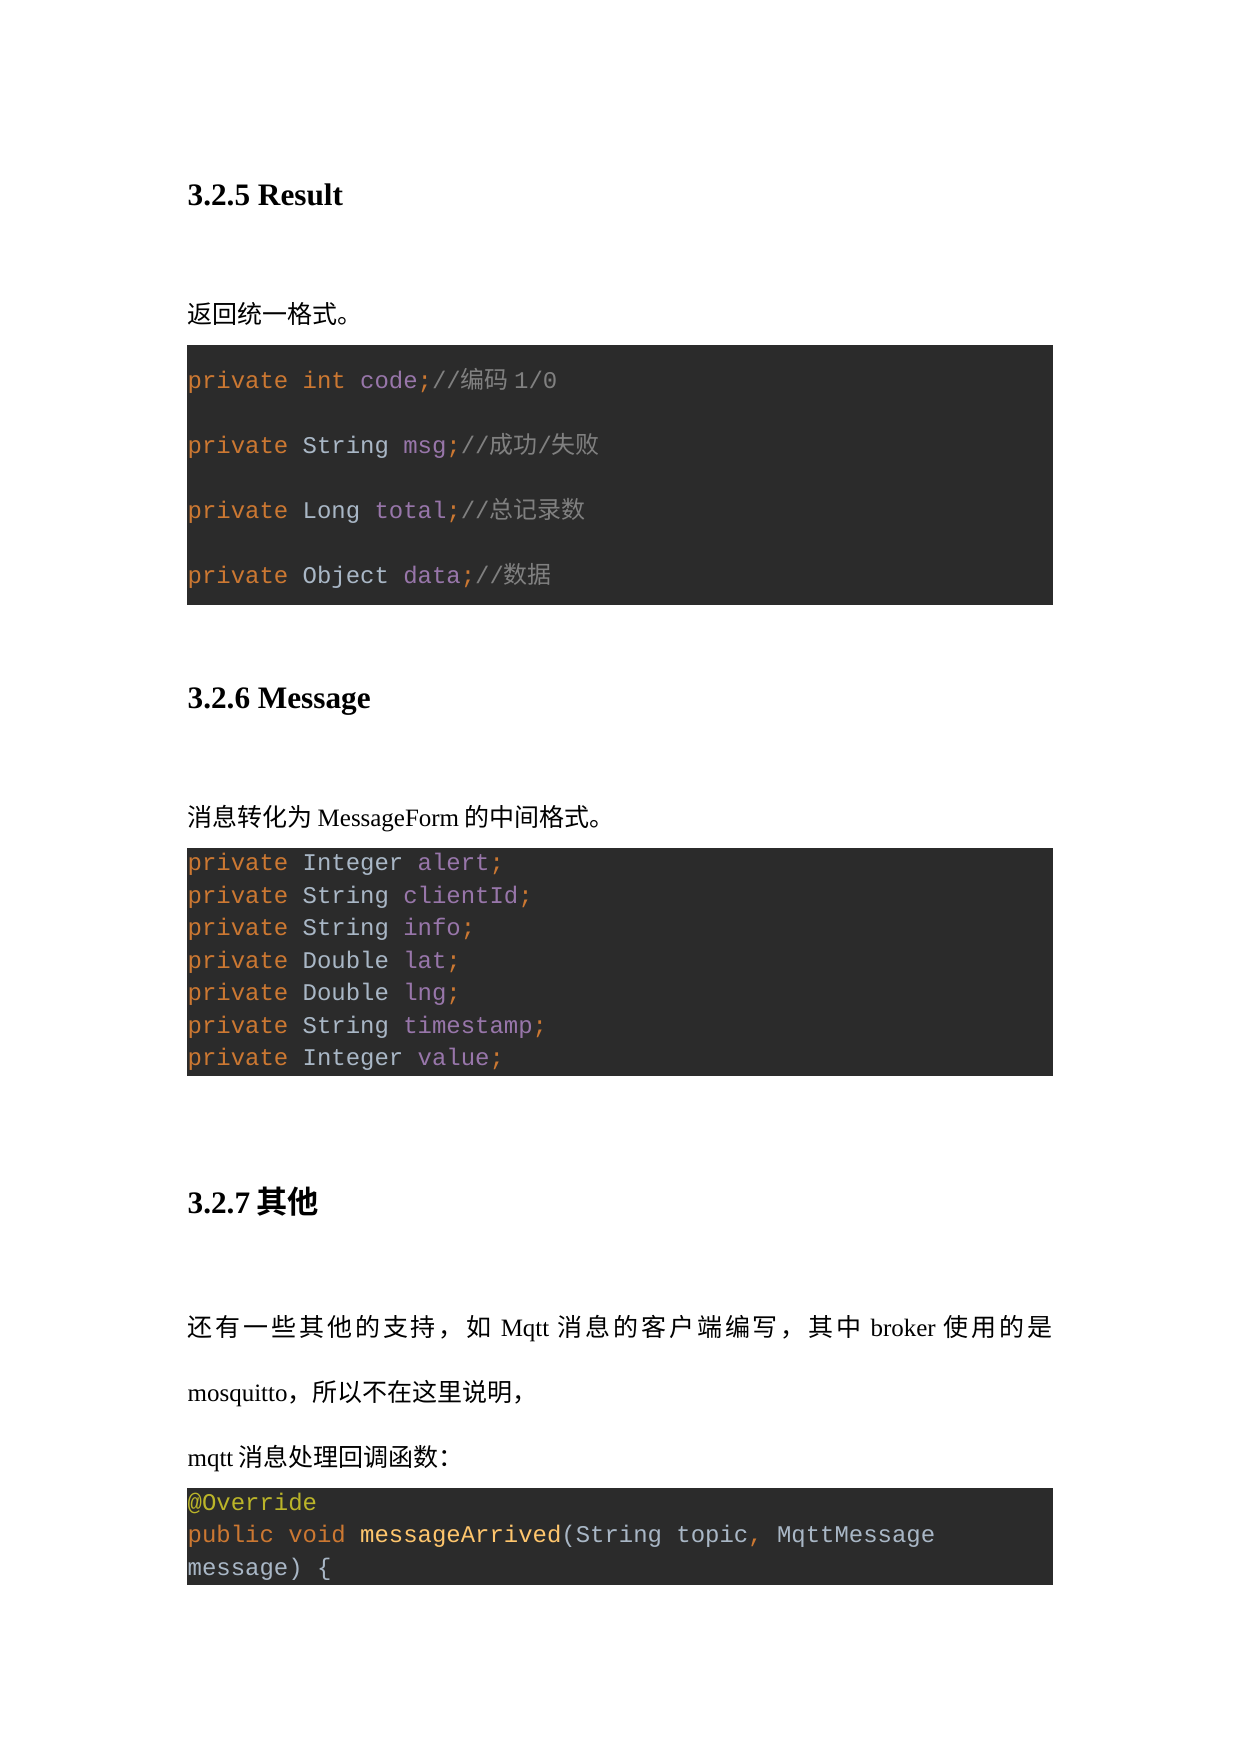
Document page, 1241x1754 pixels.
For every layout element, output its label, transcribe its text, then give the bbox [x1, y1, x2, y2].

text private int code;//编码 1/0 private String msg;//成功/失败 private Long total;//总记录数 private Object data;//数据 [187, 345, 1053, 605]
text private Integer alert; private String clientId; private String info; private Double lat; private Double lng; private String timestamp; private Integer value; [187, 848, 1053, 1076]
text mqtt消息处理回调函数： [187, 1423, 1053, 1488]
subtitle 3.2.5 Result [187, 162, 1053, 227]
subtitle 3.2.6 Message [187, 665, 1053, 730]
text 消息转化为MessageForm的中间格式。 [187, 783, 1053, 848]
text 返回统一格式。 [187, 280, 1053, 345]
text 还有一些其他的支持，如Mqtt消息的客户端编写，其中broker使用的是mosquitto，所以不在这里说明， [187, 1293, 1053, 1423]
subtitle 3.2.7其他 [187, 1168, 1053, 1233]
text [187, 1488, 1053, 1585]
